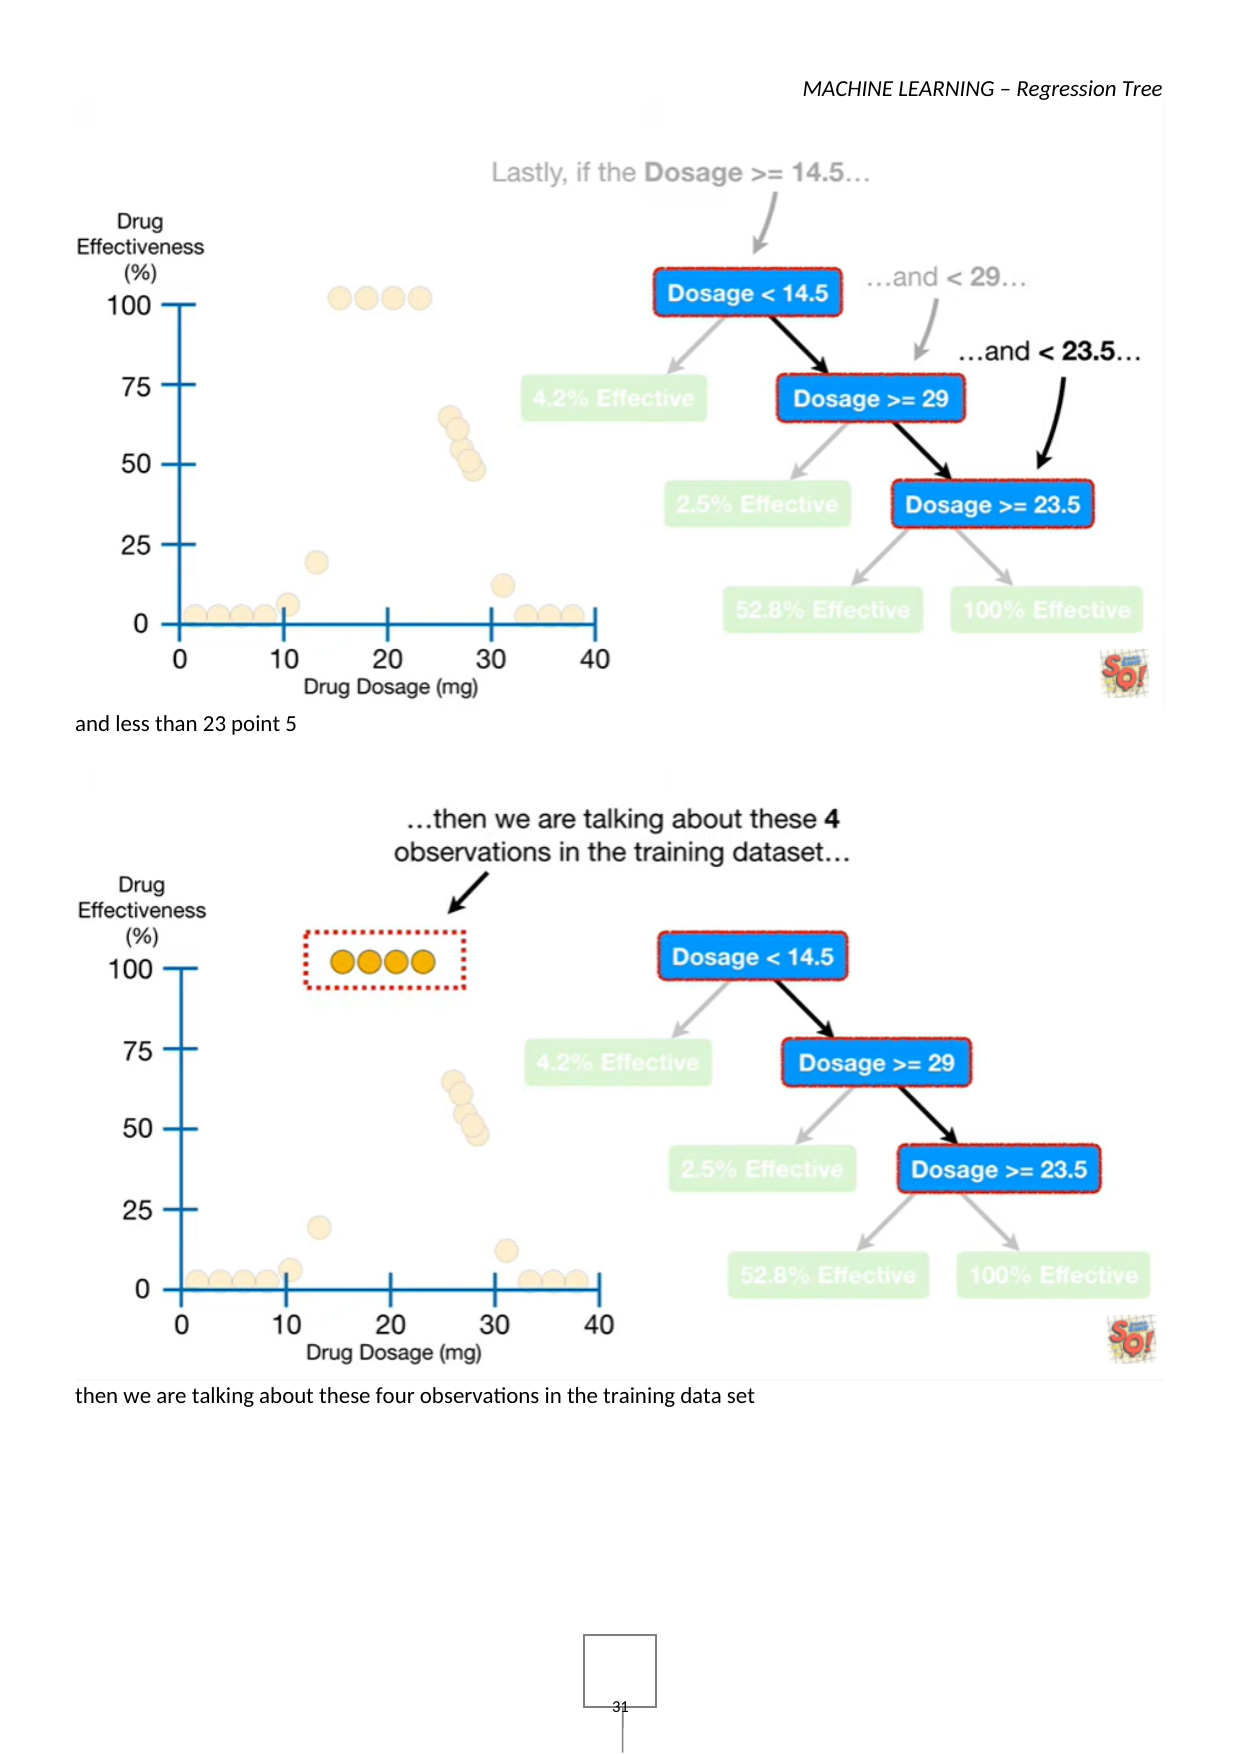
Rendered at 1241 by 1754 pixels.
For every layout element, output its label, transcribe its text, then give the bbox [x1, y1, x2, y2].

text then we are talking about these four observations in the training data set [75, 1381, 1165, 1409]
picture [75, 101, 1166, 709]
picture [75, 765, 1166, 1381]
text and less than 23 point 5 [75, 709, 1165, 737]
